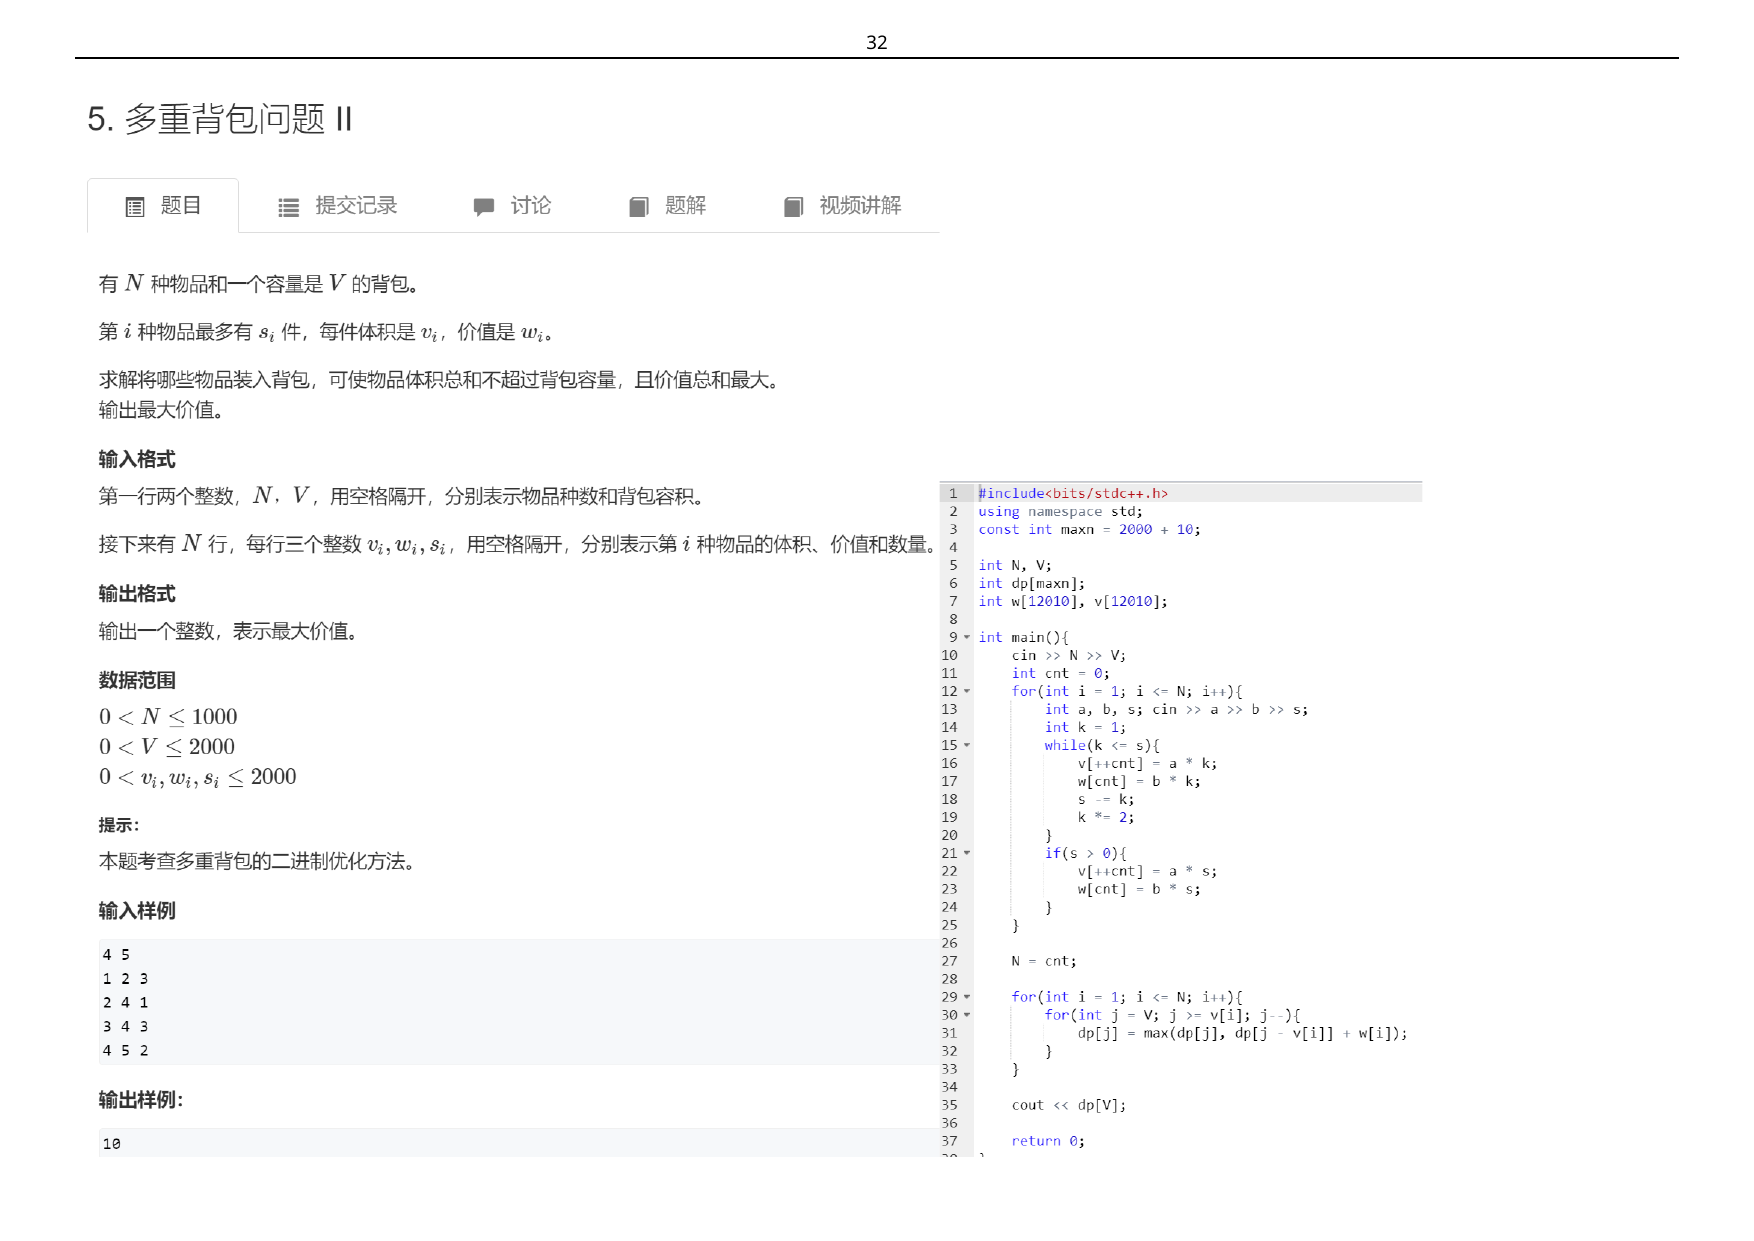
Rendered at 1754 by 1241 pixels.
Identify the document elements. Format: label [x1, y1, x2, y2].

picture [75, 83, 1423, 1157]
